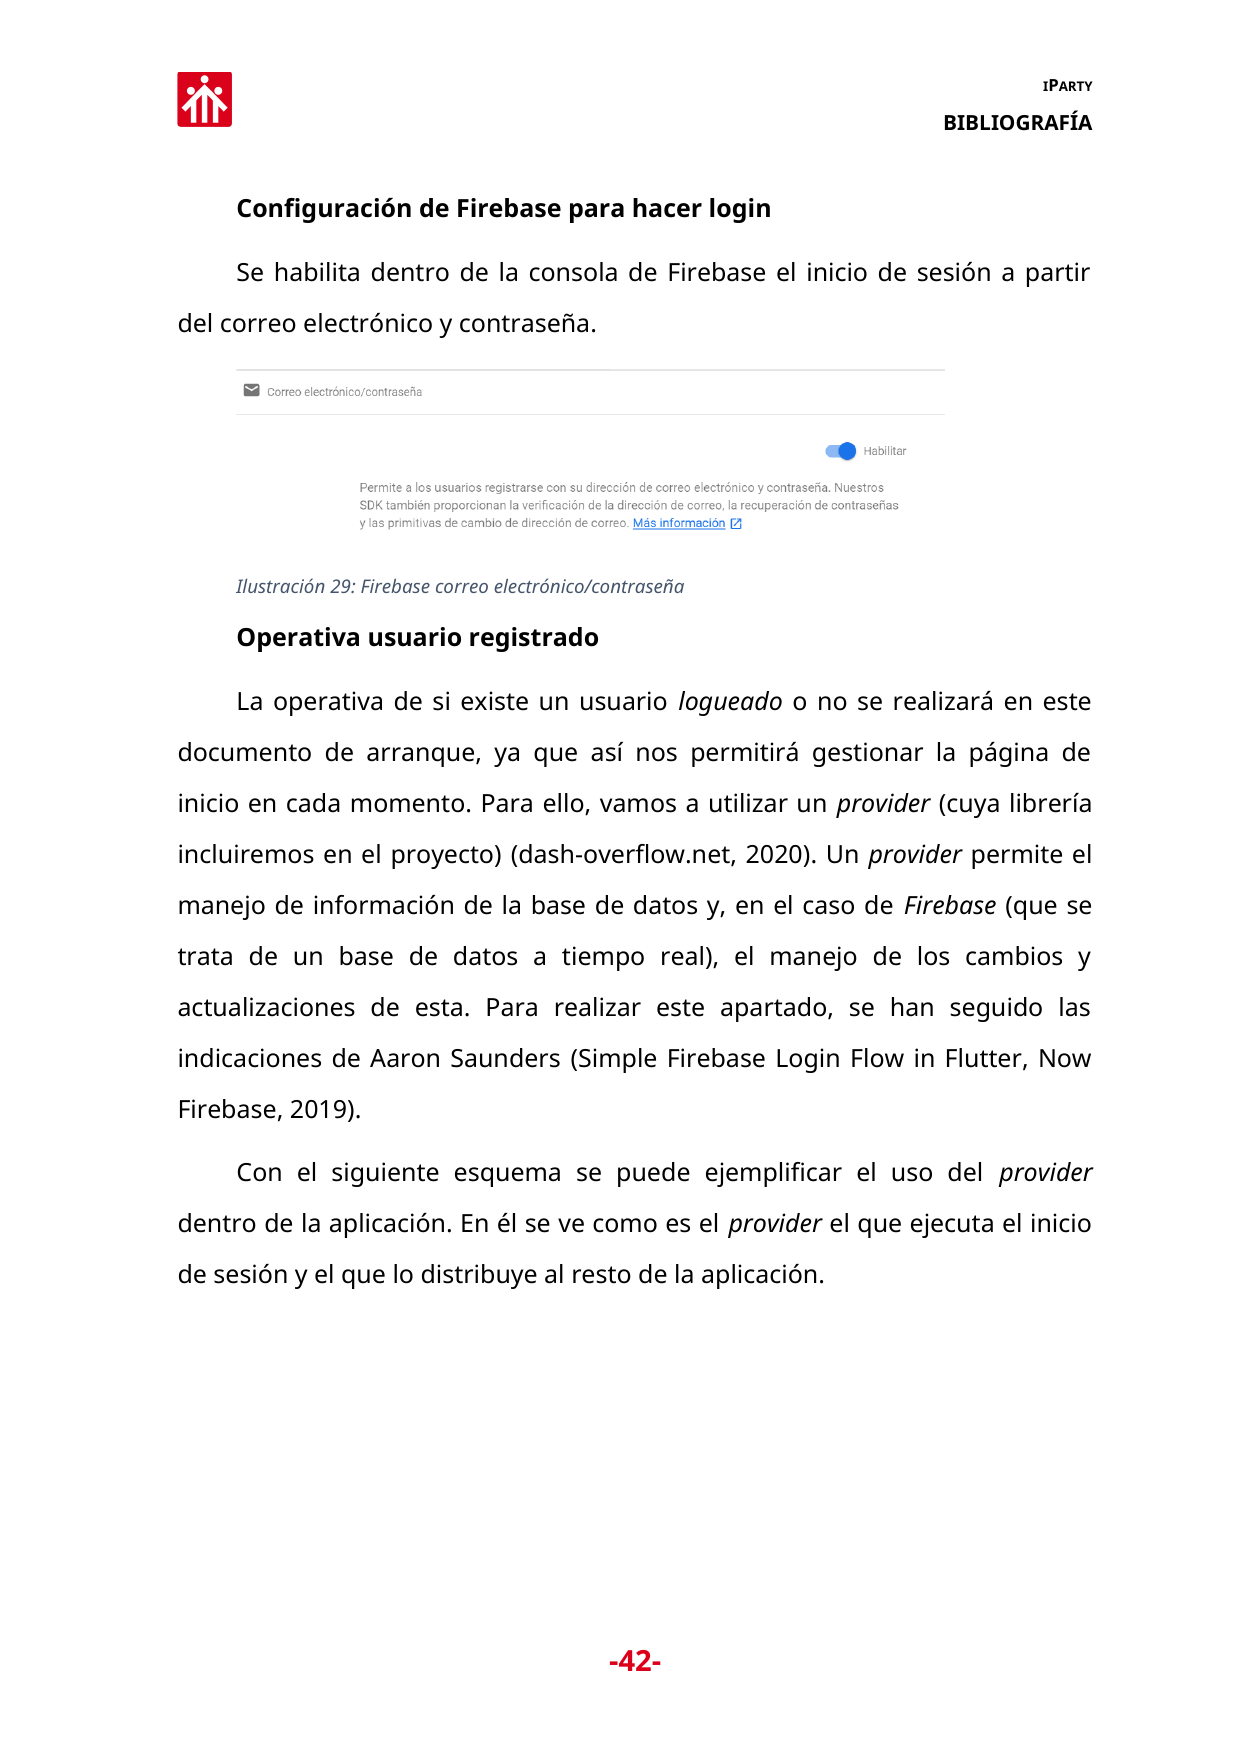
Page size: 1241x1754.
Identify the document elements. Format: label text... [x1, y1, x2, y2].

subtitle Operativa usuario registrado [177, 619, 1092, 654]
text La operativa de si existe un usuario logueado o no se realizará en este documento de arranque, ya que así nos permitirá gestionar la página de inicio en cada momento. Para ello, vamos a utilizar un provider (cuya librería incluiremos en el proyecto) . Un provider permite el manejo de información de la base de datos y, en el caso de Firebase (que se trata de un base de datos a tiempo real), el manejo de los cambios y actualizaciones de esta. Para realizar este apartado, se han seguido las indicaciones de Aaron Saunders . [177, 683, 1092, 1126]
text Ilustración 29: Firebase correo electrónico/contraseña [177, 573, 1092, 599]
text Se habilita dentro de la consola de Firebase el inicio de sesión a partir del correo electrónico y contraseña. [177, 254, 1092, 339]
text Con el siguiente esquema se puede ejemplificar el uso del provider dentro de la aplicación. En él se ve como es el provider el que ejecuta el inicio de sesión y el que lo distribuye al resto de la aplicación. [177, 1155, 1092, 1291]
picture [236, 369, 945, 544]
picture [177, 72, 232, 127]
subtitle Configuración de Firebase para hacer login [177, 191, 1092, 225]
